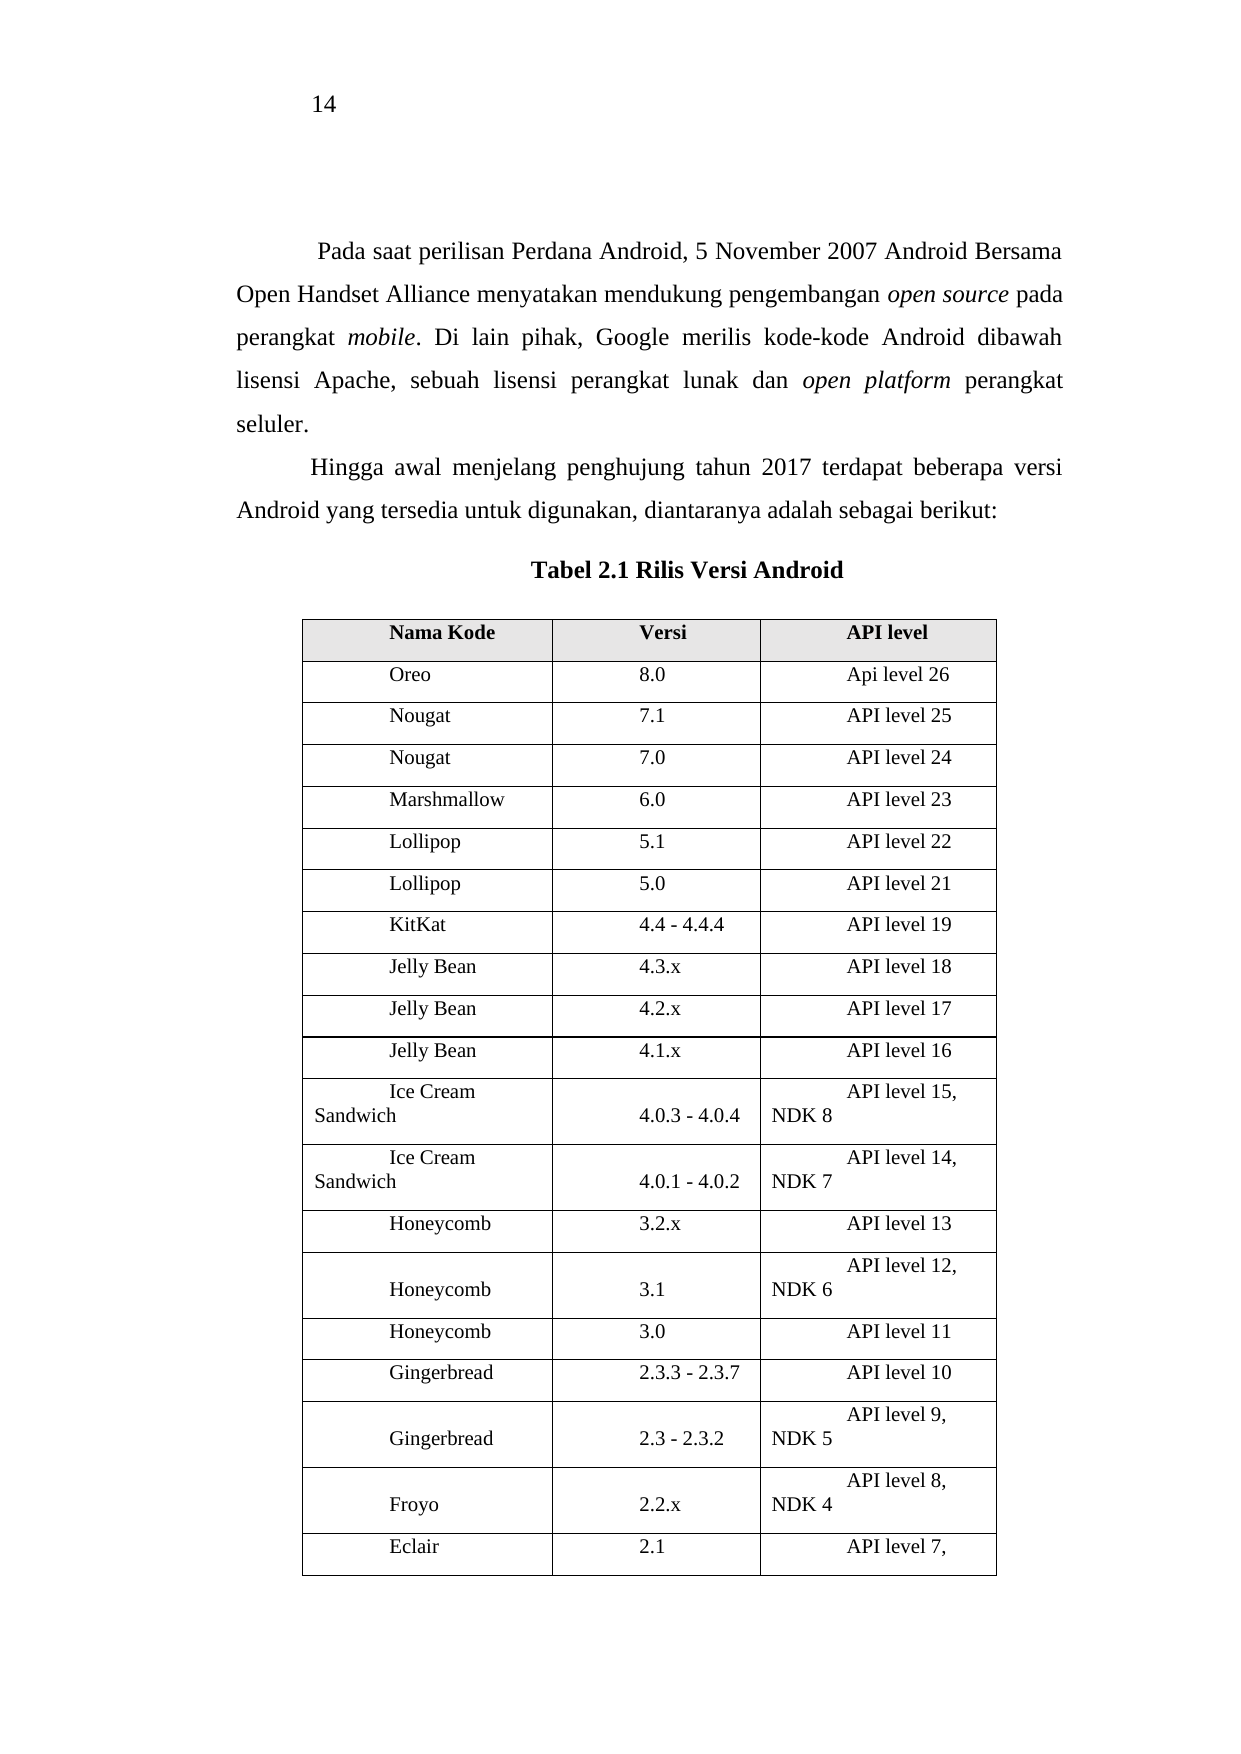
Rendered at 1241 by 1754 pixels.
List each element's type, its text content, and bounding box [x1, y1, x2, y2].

table_cell API level 25 [761, 703, 996, 744]
table_cell 7.0 [553, 745, 760, 786]
table_cell Ice Cream Sandwich [303, 1079, 552, 1144]
table_cell 5.0 [553, 870, 760, 911]
table_cell API level 23 [761, 787, 996, 828]
table_cell Gingerbread [303, 1402, 552, 1467]
table_cell API level 12, NDK 6 [761, 1253, 996, 1317]
table_cell Ice Cream Sandwich [303, 1145, 552, 1210]
table_cell API level 11 [761, 1319, 996, 1359]
table_cell API level 14, NDK 7 [761, 1145, 996, 1210]
table_cell API level 18 [761, 954, 996, 995]
table_cell 2.3 - 2.3.2 [553, 1402, 760, 1467]
table_cell Nougat [303, 745, 552, 786]
table_cell 4.3.x [553, 954, 760, 995]
table_cell 7.1 [553, 703, 760, 744]
table_cell 2.1 [553, 1534, 760, 1574]
table_cell Honeycomb [303, 1319, 552, 1359]
table_cell API level 21 [761, 870, 996, 911]
table_header Versi [553, 620, 760, 661]
table_header API level [761, 620, 996, 661]
table_cell Jelly Bean [303, 954, 552, 995]
table_header Nama Kode [303, 620, 552, 661]
table_cell 4.1.x [553, 1038, 760, 1078]
table_cell Oreo [303, 662, 552, 702]
table_cell API level 9, NDK 5 [761, 1402, 996, 1467]
table_cell 3.0 [553, 1319, 760, 1359]
table_cell API level 17 [761, 996, 996, 1036]
table_cell API level 19 [761, 912, 996, 953]
table_cell Api level 26 [761, 662, 996, 702]
table_cell 3.2.x [553, 1211, 760, 1252]
table_cell 4.0.1 - 4.0.2 [553, 1145, 760, 1210]
table_cell Nougat [303, 703, 552, 744]
table_cell 2.2.x [553, 1468, 760, 1533]
table_cell Froyo [303, 1468, 552, 1533]
table_cell 2.3.3 - 2.3.7 [553, 1360, 760, 1401]
table_cell KitKat [303, 912, 552, 953]
table_cell API level 24 [761, 745, 996, 786]
table_cell API level 15, NDK 8 [761, 1079, 996, 1144]
table_cell Jelly Bean [303, 996, 552, 1036]
table_cell Jelly Bean [303, 1038, 552, 1078]
table_cell 4.0.3 - 4.0.4 [553, 1079, 760, 1144]
table_cell API level 10 [761, 1360, 996, 1401]
table_cell 4.2.x [553, 996, 760, 1036]
table_cell Eclair [303, 1534, 552, 1574]
table_cell API level 22 [761, 829, 996, 869]
table_cell 5.1 [553, 829, 760, 869]
table_cell Honeycomb [303, 1253, 552, 1317]
table_cell 3.1 [553, 1253, 760, 1317]
table_cell 8.0 [553, 662, 760, 702]
table_cell Honeycomb [303, 1211, 552, 1252]
table_cell Gingerbread [303, 1360, 552, 1401]
text Pada saat perilisan Perdana Android, 5 November 2007 Android Bersama Open Handset Alliance menyatakan mendukung pengembangan open source pada perangkat mobile. Di lain pihak, Google merilis kode-kode Android dibawah lisensi Apache, sebuah lisensi perangkat lunak dan open platform perangkat seluler. [236, 236, 1063, 437]
table_cell API level 7, NDK 3 [761, 1534, 996, 1574]
table_cell Lollipop [303, 829, 552, 869]
table_cell Marshmallow [303, 787, 552, 828]
table_cell 6.0 [553, 787, 760, 828]
table_cell Lollipop [303, 870, 552, 911]
table_cell API level 13 [761, 1211, 996, 1252]
table_cell API level 8, NDK 4 [761, 1468, 996, 1533]
table_cell 4.4 - 4.4.4 [553, 912, 760, 953]
text Hingga awal menjelang penghujung tahun 2017 terdapat beberapa versi Android yang tersedia untuk digunakan, diantaranya adalah sebagai berikut: [236, 452, 1063, 524]
table_cell API level 16 [761, 1038, 996, 1078]
